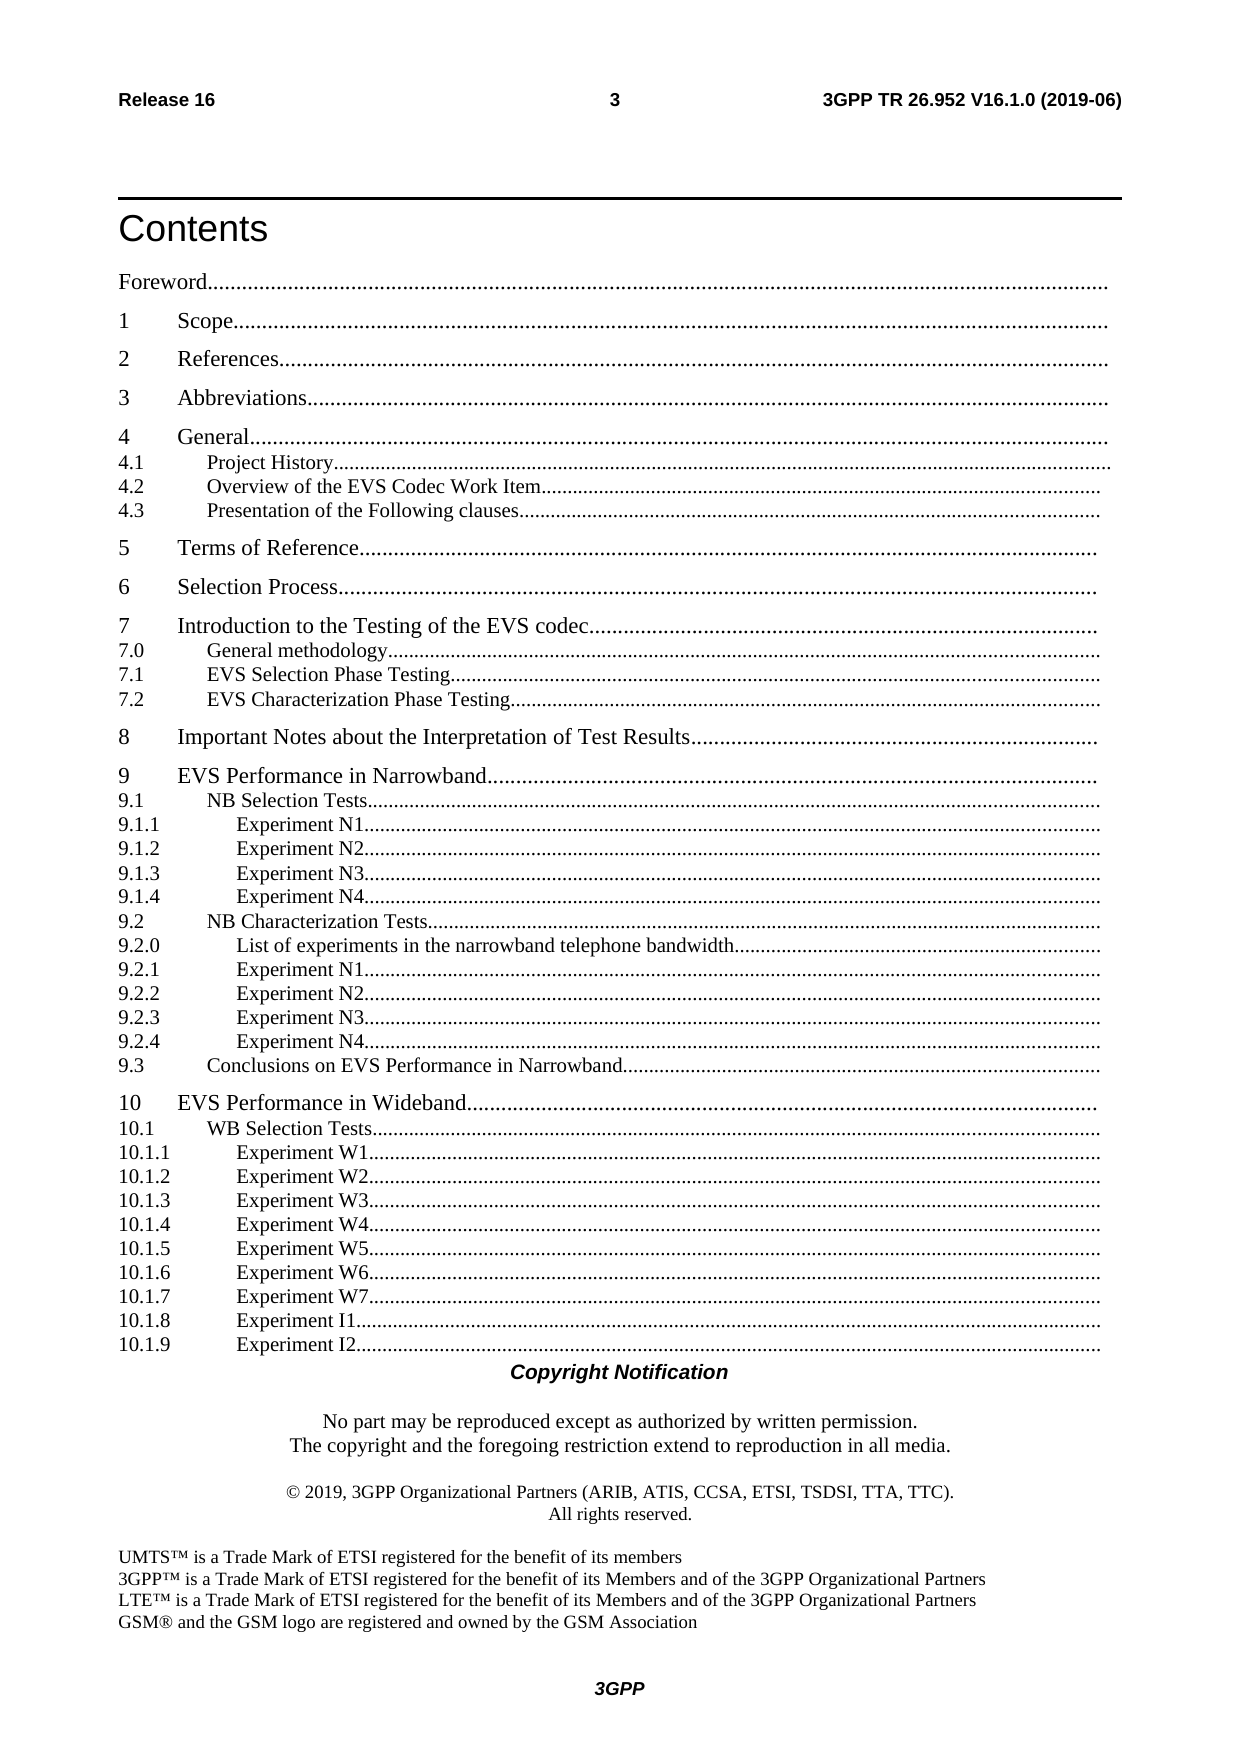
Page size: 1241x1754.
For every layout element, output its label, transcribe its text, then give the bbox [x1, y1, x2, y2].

text Contents [118, 200, 1122, 249]
